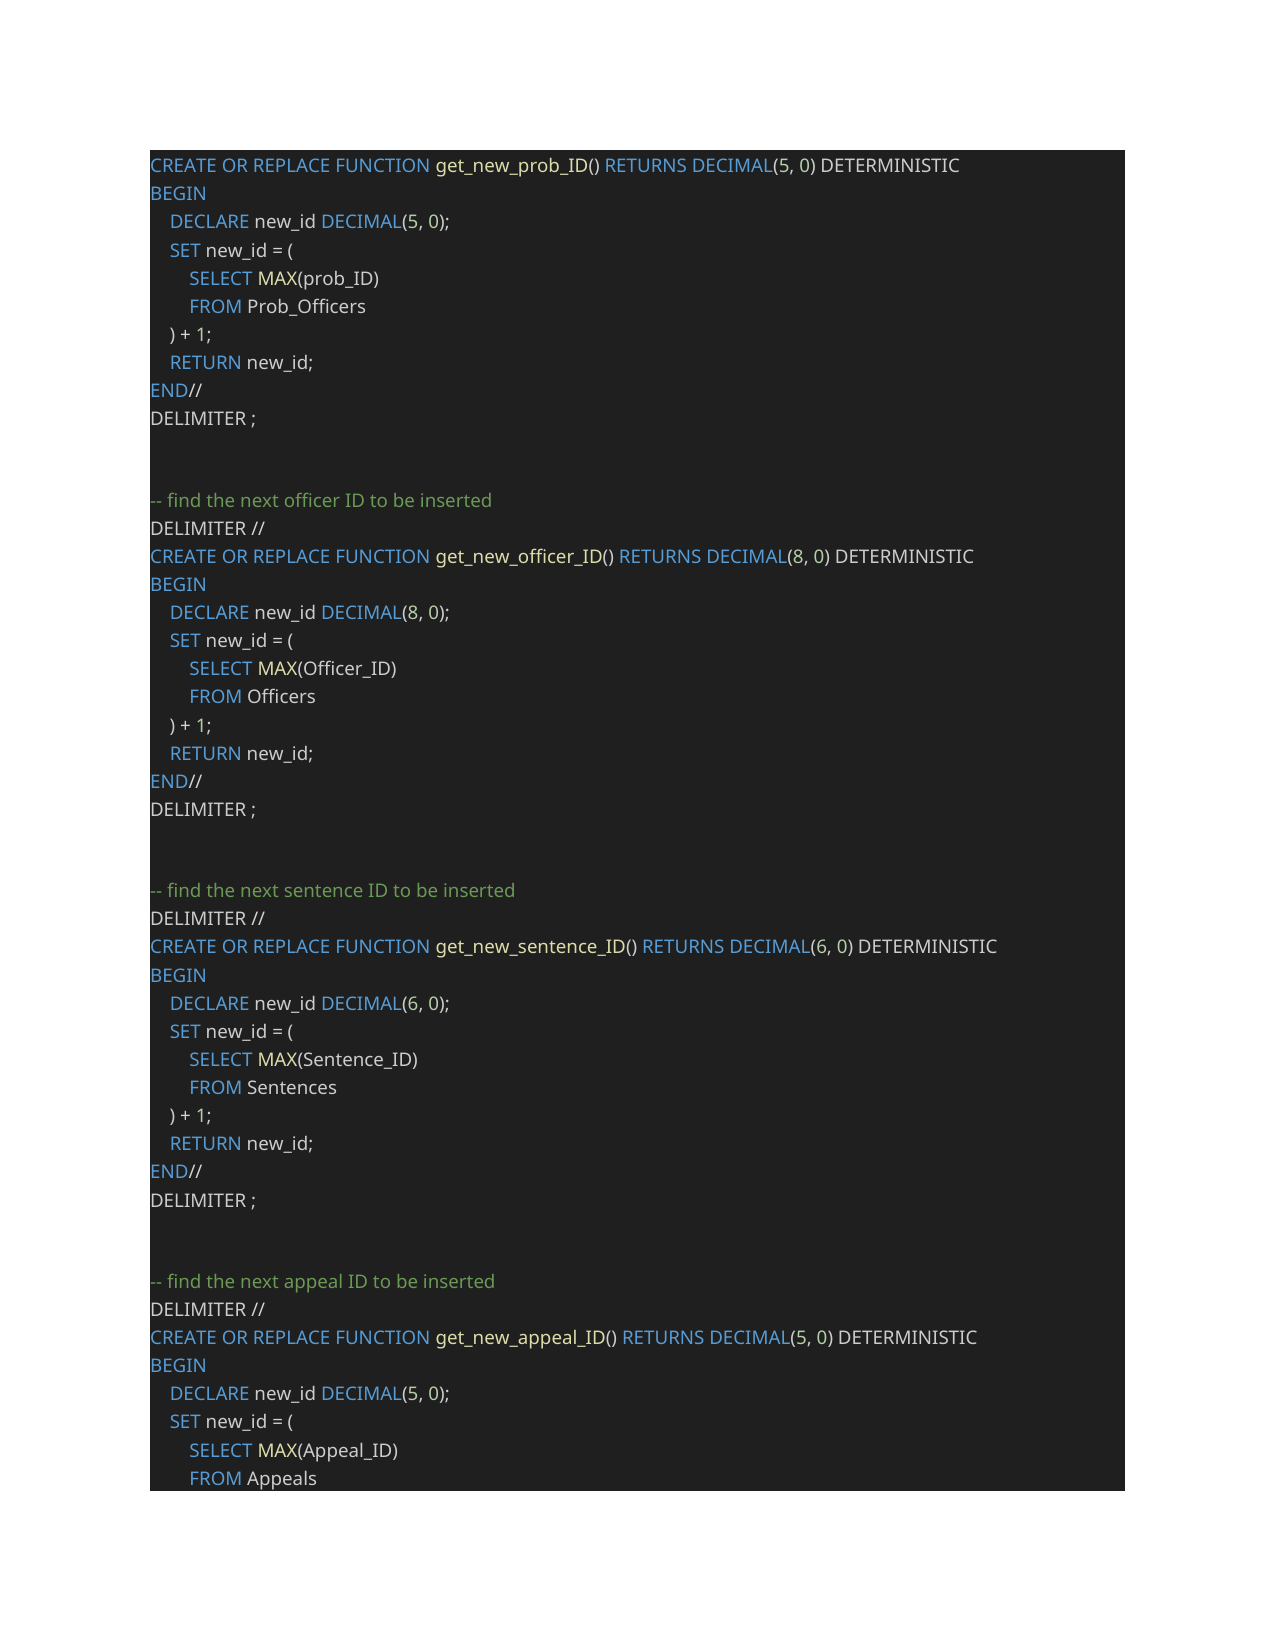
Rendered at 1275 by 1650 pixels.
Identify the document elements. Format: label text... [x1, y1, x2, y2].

text END// [150, 766, 1125, 794]
text BEGIN [150, 178, 1125, 206]
text SELECT MAX(prob_ID) [150, 262, 1125, 291]
text DELIMITER // [150, 903, 1125, 931]
text DELIMITER ; [150, 1184, 1125, 1212]
text CREATE OR REPLACE FUNCTION get_new_sentence_ID() RETURNS DECIMAL(6, 0) DETERMINISTIC [150, 931, 1125, 959]
text DELIMITER ; [150, 403, 1125, 431]
text DELIMITER ; [150, 794, 1125, 822]
text ) + 1; [150, 709, 1125, 737]
text FROM Appeals [150, 1462, 1125, 1491]
text RETURN new_id; [150, 1128, 1125, 1156]
text SET new_id = ( [150, 1016, 1125, 1044]
text SELECT MAX(Appeal_ID) [150, 1434, 1125, 1462]
text CREATE OR REPLACE FUNCTION get_new_prob_ID() RETURNS DECIMAL(5, 0) DETERMINISTIC [150, 150, 1125, 178]
text SET new_id = ( [150, 1406, 1125, 1434]
text END// [150, 375, 1125, 403]
text DECLARE new_id DECIMAL(5, 0); [150, 1378, 1125, 1406]
text ) + 1; [150, 1100, 1125, 1128]
text DELIMITER // [150, 512, 1125, 541]
text CREATE OR REPLACE FUNCTION get_new_appeal_ID() RETURNS DECIMAL(5, 0) DETERMINISTIC [150, 1322, 1125, 1350]
text SET new_id = ( [150, 234, 1125, 262]
text DELIMITER // [150, 1294, 1125, 1322]
text BEGIN [150, 569, 1125, 597]
text -- find the next sentence ID to be inserted [150, 875, 1125, 903]
text END// [150, 1156, 1125, 1184]
text RETURN new_id; [150, 737, 1125, 766]
text CREATE OR REPLACE FUNCTION get_new_officer_ID() RETURNS DECIMAL(8, 0) DETERMINISTIC [150, 541, 1125, 569]
text RETURN new_id; [150, 347, 1125, 375]
text DECLARE new_id DECIMAL(5, 0); [150, 206, 1125, 234]
text FROM Prob_Officers [150, 291, 1125, 319]
text DECLARE new_id DECIMAL(8, 0); [150, 597, 1125, 625]
text SET new_id = ( [150, 625, 1125, 653]
text BEGIN [150, 1350, 1125, 1378]
text DECLARE new_id DECIMAL(6, 0); [150, 987, 1125, 1016]
text FROM Sentences [150, 1072, 1125, 1100]
text SELECT MAX(Sentence_ID) [150, 1044, 1125, 1072]
text -- find the next appeal ID to be inserted [150, 1266, 1125, 1294]
text ) + 1; [150, 319, 1125, 347]
text -- find the next officer ID to be inserted [150, 484, 1125, 512]
text BEGIN [150, 959, 1125, 987]
text SELECT MAX(Officer_ID) [150, 653, 1125, 681]
text FROM Officers [150, 681, 1125, 709]
